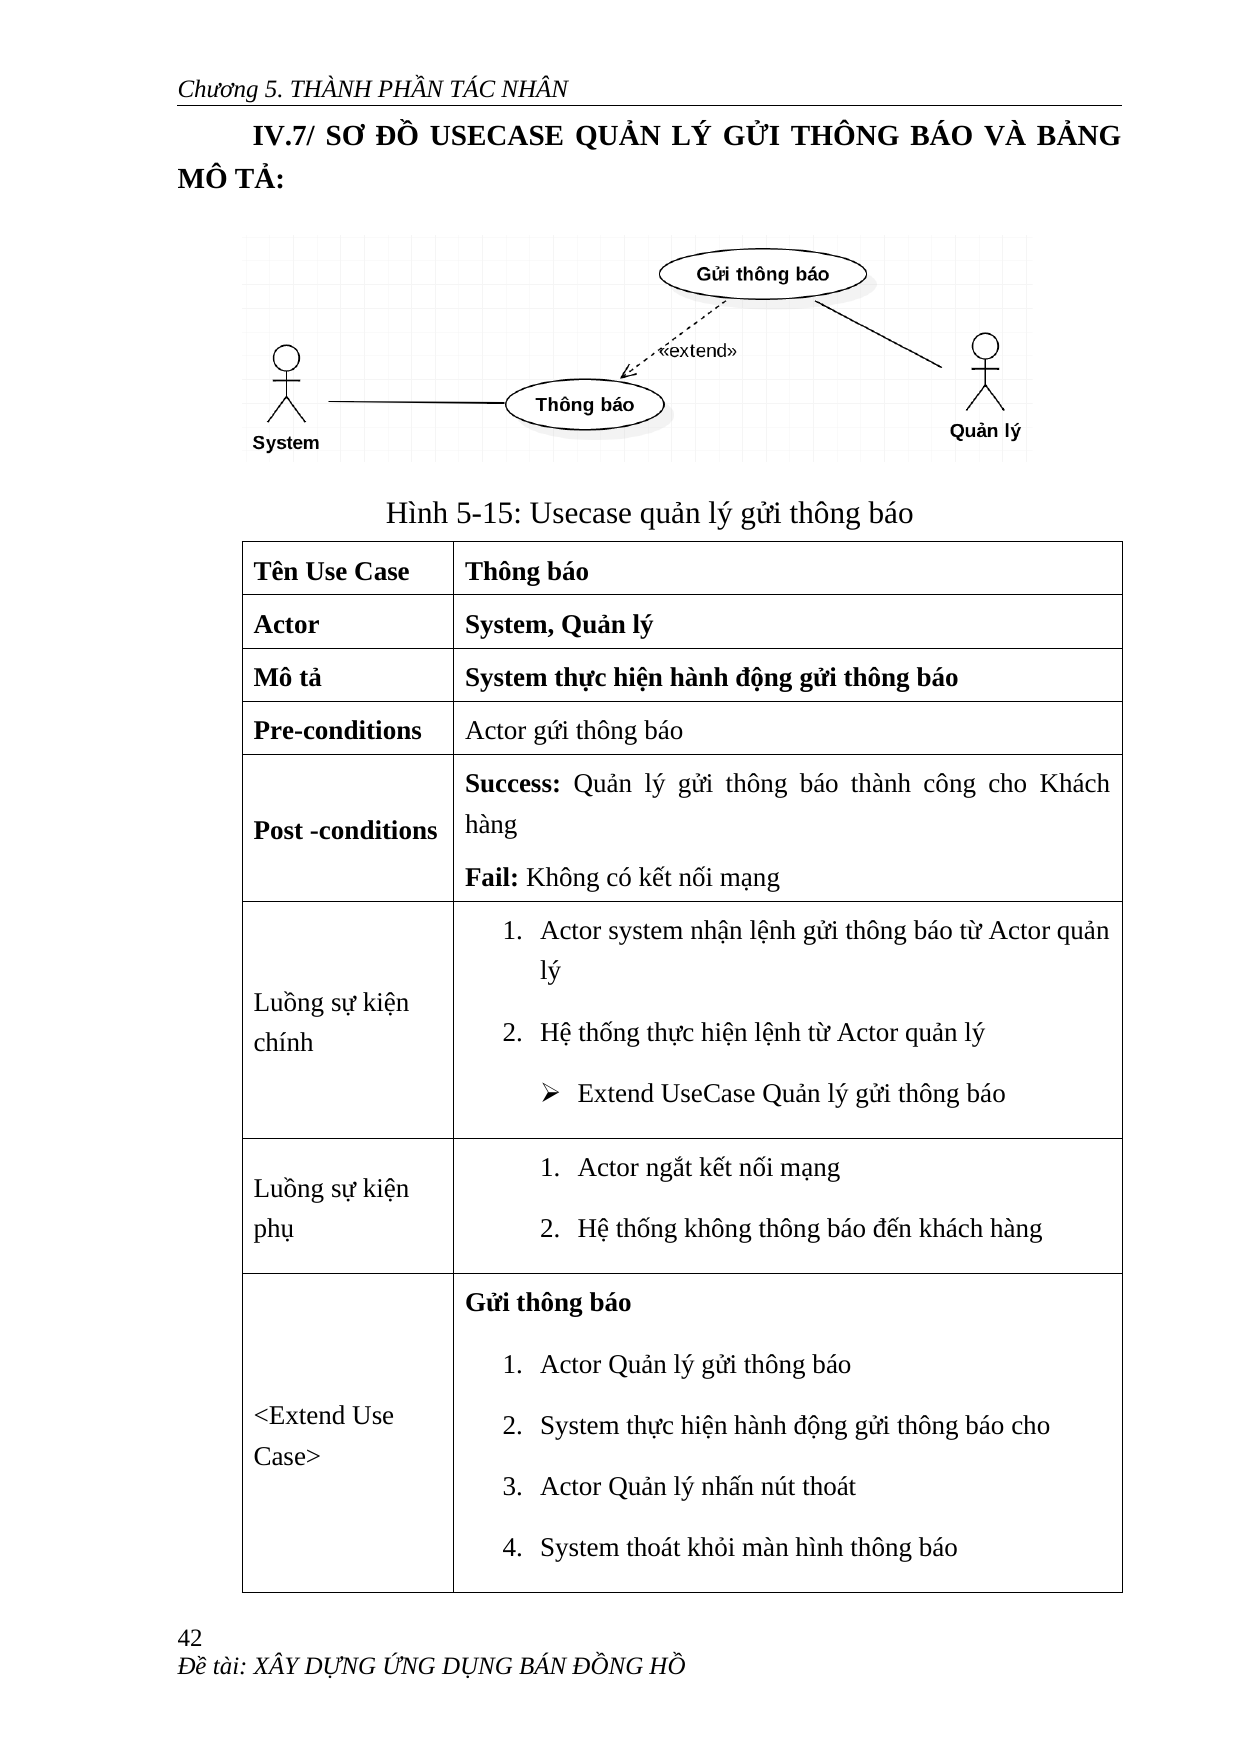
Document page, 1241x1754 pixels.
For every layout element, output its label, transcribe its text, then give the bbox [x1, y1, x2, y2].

table_cell Actor [243, 595, 453, 647]
table_cell Post -conditions [243, 755, 453, 901]
table_cell Luồng sự kiện chính [243, 902, 453, 1138]
picture [242, 235, 1033, 462]
table_cell Mô tả [243, 649, 453, 701]
table_header Tên Use Case [243, 542, 453, 594]
table_cell <Extend Use Case> [243, 1274, 453, 1592]
table_header Thông báo [454, 542, 1122, 594]
table_cell Pre-conditions [243, 702, 453, 754]
table_cell Actor system nhận lệnh gửi thông báo từ Actor quản lý Hệ thống thực hiện lệnh từ Actor quản lý Extend UseCase Quản lý gửi thông báo [454, 902, 1122, 1138]
table_cell Success: Quản lý gửi thông báo thành công cho Khách hàng Fail: Không có kết nối mạng [454, 755, 1122, 901]
table_cell Actor ngắt kết nối mạng Hệ thống không thông báo đến khách hàng [454, 1139, 1122, 1273]
table_cell Actor gứi thông báo [454, 702, 1122, 754]
table_cell Luồng sự kiện phụ [243, 1139, 453, 1273]
table_cell Gửi thông báo Actor Quản lý gửi thông báo System thực hiện hành động gửi thông báo cho Actor Quản lý nhấn nút thoát System thoát khỏi màn hình thông báo [454, 1274, 1122, 1592]
table_cell System thực hiện hành động gửi thông báo [454, 649, 1122, 701]
text IV.7/ SƠ ĐỒ USECASE QUẢN LÝ GỬI THÔNG BÁO VÀ BẢNG MÔ TẢ: [177, 118, 1122, 195]
table_cell System, Quản lý [454, 595, 1122, 647]
